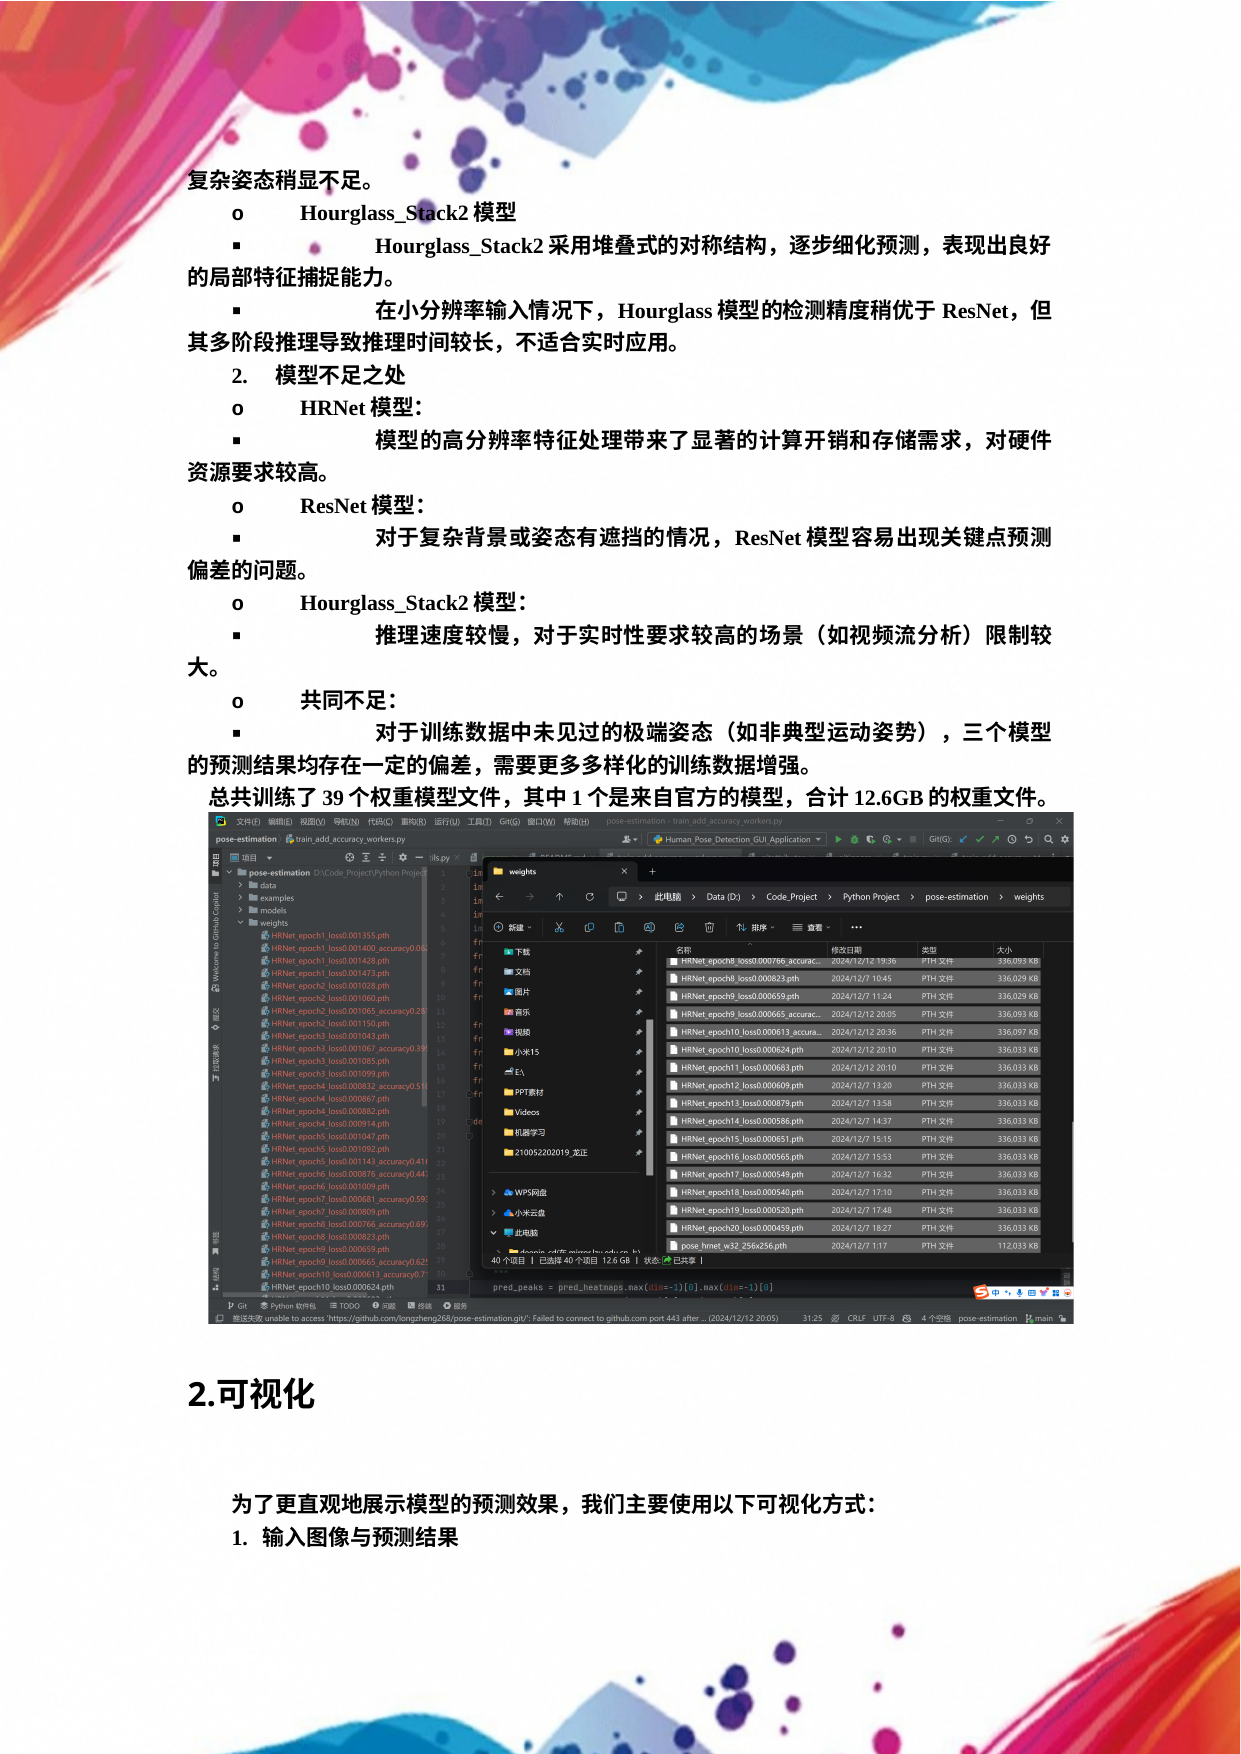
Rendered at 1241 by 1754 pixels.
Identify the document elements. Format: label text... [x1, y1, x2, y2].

list Hourglass_Stack2采用堆叠式的对称结构，逐步细化预测，表现出良好的局部特征捕捉能力。 [187, 227, 1053, 292]
list 对于训练数据中未见过的极端姿态（如非典型运动姿势），三个模型的预测结果均存在一定的偏差，需要更多多样化的训练数据增强。 [187, 715, 1053, 780]
list 模型不足之处 [187, 357, 1053, 390]
list 共同不足： [187, 682, 1053, 715]
subtitle 2.可视化 [187, 1359, 1053, 1424]
picture [0, 1, 1241, 1754]
list Hourglass_Stack2模型 [187, 195, 1053, 227]
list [187, 162, 1053, 195]
list HRNet模型： [187, 390, 1053, 422]
text 总共训练了39个权重模型文件，其中1个是来自官方的模型，合计12.6GB的权重文件。 [187, 780, 1053, 812]
text 为了更直观地展示模型的预测效果，我们主要使用以下可视化方式： [187, 1487, 1053, 1519]
list 在小分辨率输入情况下，Hourglass模型的检测精度稍优于ResNet，但其多阶段推理导致推理时间较长，不适合实时应用。 [187, 292, 1053, 357]
list ResNet模型： [187, 487, 1053, 520]
list Hourglass_Stack2模型： [187, 585, 1053, 617]
list 输入图像与预测结果 [187, 1519, 1053, 1552]
list 推理速度较慢，对于实时性要求较高的场景（如视频流分析）限制较大。 [187, 617, 1053, 682]
list 对于复杂背景或姿态有遮挡的情况，ResNet模型容易出现关键点预测偏差的问题。 [187, 520, 1053, 585]
list 模型的高分辨率特征处理带来了显著的计算开销和存储需求，对硬件资源要求较高。 [187, 422, 1053, 487]
